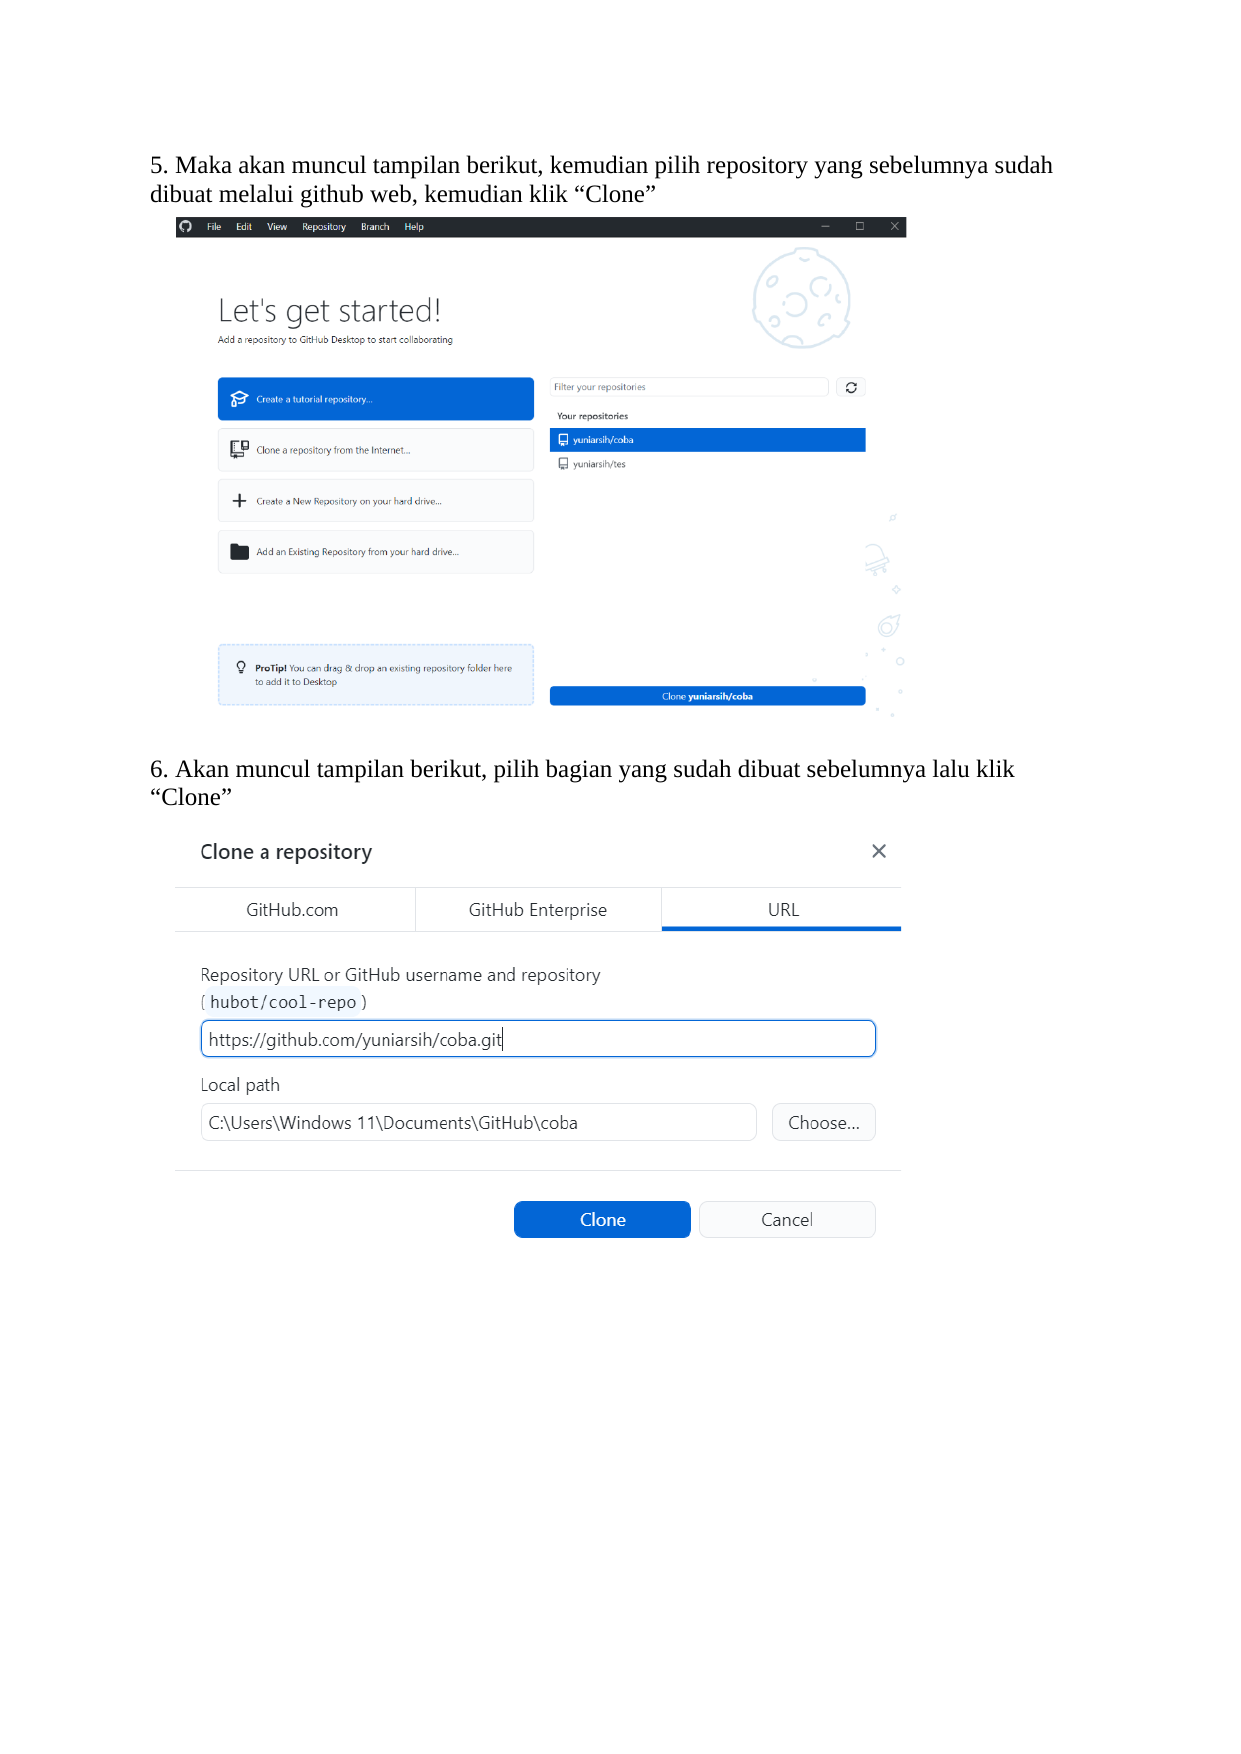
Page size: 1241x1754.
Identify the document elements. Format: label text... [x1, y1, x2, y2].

text 6. Akan muncul tampilan berikut, pilih bagian yang sudah dibuat sebelumnya lalu klik “Clone” [150, 754, 1090, 811]
picture [175, 816, 902, 1265]
text 5. Maka akan muncul tampilan berikut, kemudian pilih repository yang sebelumnya sudah dibuat melalui github web, kemudian klik “Clone” [150, 150, 1090, 207]
picture [175, 217, 910, 385]
